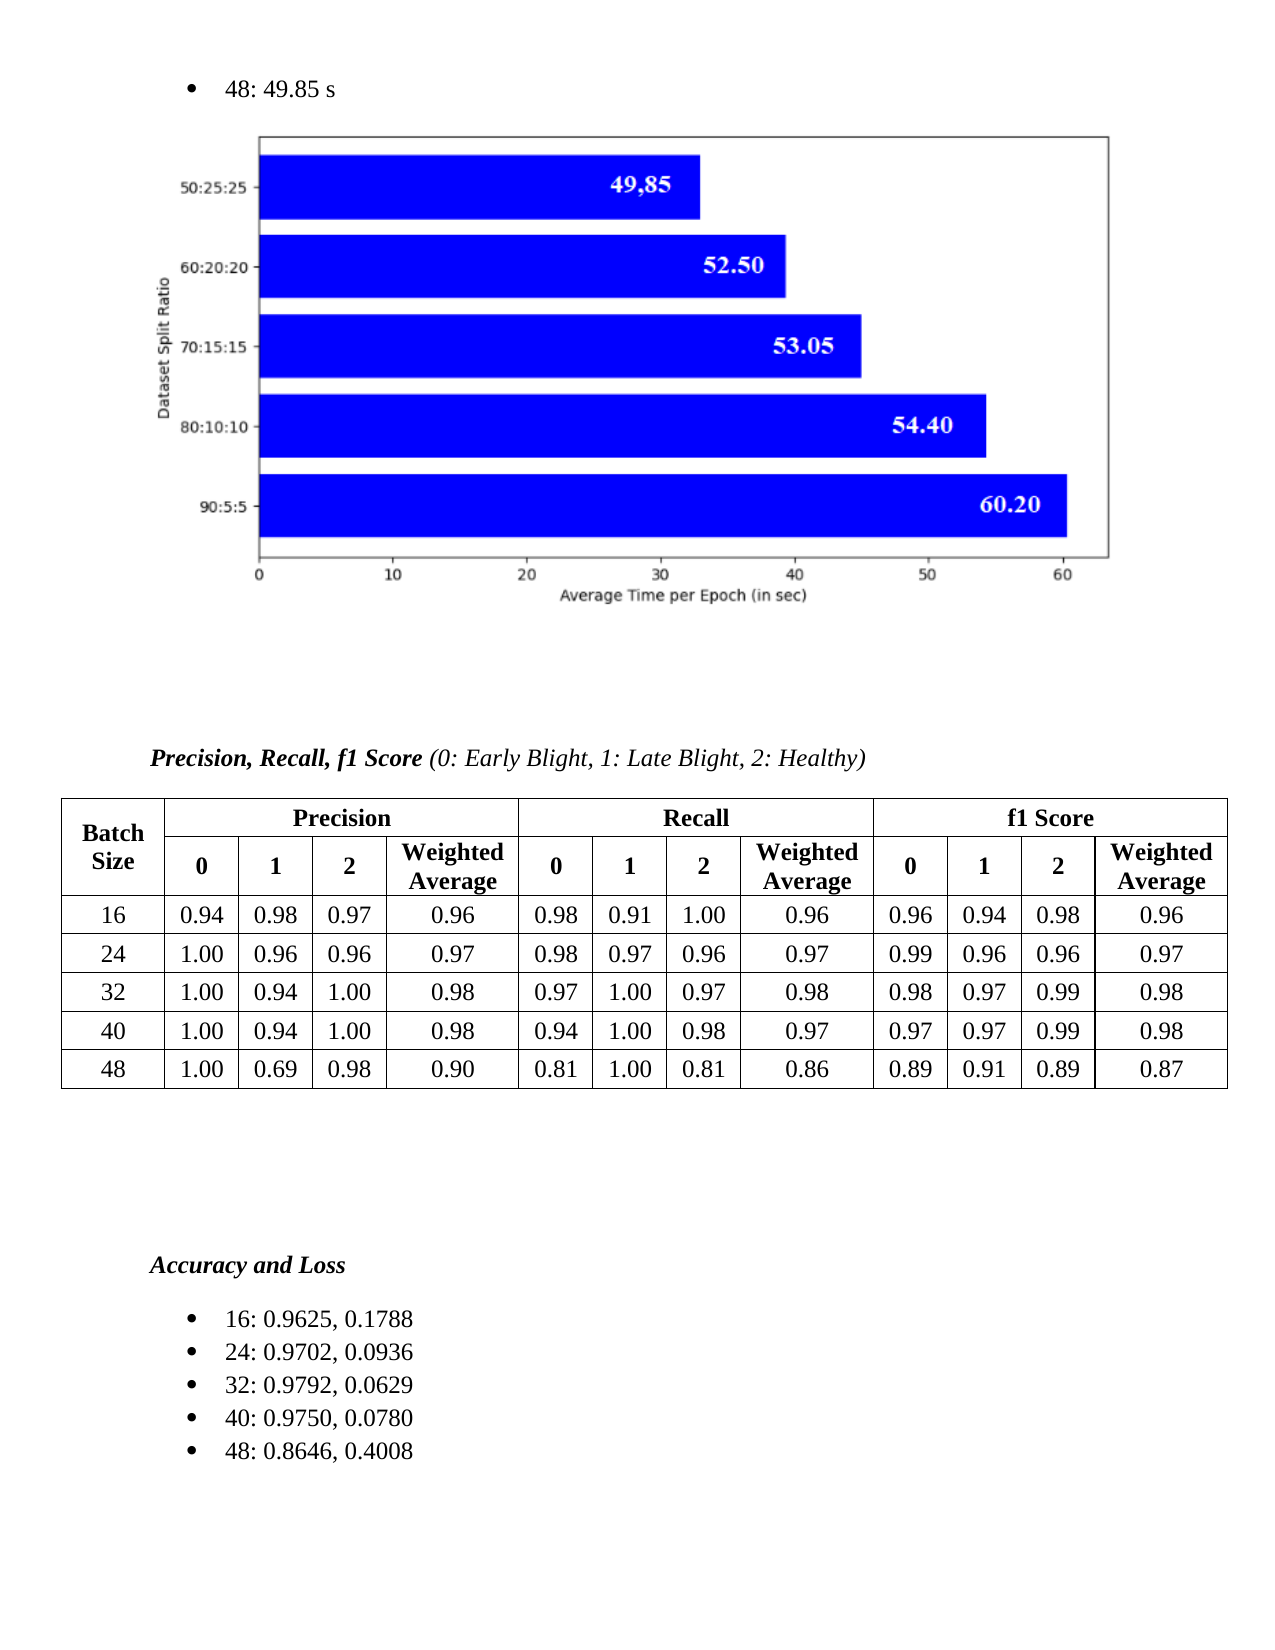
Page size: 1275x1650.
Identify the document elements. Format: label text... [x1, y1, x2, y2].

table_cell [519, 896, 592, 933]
list 16: 0.9625, 0.1788 [187, 1304, 1125, 1333]
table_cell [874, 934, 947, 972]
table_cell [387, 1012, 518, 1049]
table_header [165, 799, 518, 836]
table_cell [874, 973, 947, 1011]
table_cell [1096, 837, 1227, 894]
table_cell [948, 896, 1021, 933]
list 40: 0.9750, 0.0780 [187, 1403, 1125, 1432]
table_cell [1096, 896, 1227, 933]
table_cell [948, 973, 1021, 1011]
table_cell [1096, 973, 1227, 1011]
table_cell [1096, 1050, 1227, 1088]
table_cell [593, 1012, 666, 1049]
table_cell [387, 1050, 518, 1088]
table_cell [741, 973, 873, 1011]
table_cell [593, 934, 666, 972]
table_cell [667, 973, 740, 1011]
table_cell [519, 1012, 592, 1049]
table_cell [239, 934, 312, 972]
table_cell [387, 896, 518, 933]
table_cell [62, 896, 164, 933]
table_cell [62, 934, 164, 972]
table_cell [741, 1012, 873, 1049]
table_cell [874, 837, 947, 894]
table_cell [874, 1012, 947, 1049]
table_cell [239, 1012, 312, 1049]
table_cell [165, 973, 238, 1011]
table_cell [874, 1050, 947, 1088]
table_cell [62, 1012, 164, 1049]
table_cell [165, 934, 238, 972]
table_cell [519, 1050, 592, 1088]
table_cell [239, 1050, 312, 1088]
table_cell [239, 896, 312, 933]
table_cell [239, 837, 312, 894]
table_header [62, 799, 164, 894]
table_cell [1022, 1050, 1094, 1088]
list 48: 49.85 s [187, 74, 1125, 103]
list 24: 0.9702, 0.0936 [187, 1337, 1125, 1366]
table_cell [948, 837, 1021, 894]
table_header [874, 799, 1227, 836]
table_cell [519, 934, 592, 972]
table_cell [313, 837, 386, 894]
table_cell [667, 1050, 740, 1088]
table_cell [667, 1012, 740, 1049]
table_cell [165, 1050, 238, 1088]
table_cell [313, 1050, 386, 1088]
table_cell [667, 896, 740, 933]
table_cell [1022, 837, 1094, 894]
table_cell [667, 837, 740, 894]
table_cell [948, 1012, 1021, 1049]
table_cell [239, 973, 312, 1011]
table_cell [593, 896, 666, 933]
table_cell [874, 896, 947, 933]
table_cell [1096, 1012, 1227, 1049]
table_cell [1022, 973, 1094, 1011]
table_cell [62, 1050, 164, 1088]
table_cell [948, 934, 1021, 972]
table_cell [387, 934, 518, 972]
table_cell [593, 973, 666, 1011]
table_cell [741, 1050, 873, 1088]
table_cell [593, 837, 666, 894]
picture [150, 127, 1125, 611]
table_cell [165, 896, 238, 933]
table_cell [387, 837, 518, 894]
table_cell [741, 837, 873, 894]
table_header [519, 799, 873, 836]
text Accuracy and Loss [150, 1250, 1125, 1279]
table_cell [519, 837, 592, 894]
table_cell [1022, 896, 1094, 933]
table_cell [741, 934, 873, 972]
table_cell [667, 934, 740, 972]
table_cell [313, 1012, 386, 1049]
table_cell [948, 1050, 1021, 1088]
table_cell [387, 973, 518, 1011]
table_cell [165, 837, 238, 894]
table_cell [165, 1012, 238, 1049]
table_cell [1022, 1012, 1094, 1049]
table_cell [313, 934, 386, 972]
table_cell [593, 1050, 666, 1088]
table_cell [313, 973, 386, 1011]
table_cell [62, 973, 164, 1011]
list 32: 0.9792, 0.0629 [187, 1370, 1125, 1399]
text Precision, Recall, f1 Score (0: Early Blight, 1: Late Blight, 2: Healthy) [150, 743, 1125, 772]
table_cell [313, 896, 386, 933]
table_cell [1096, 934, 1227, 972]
list 48: 0.8646, 0.4008 [187, 1436, 1125, 1465]
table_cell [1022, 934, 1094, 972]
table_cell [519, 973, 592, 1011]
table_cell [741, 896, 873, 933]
